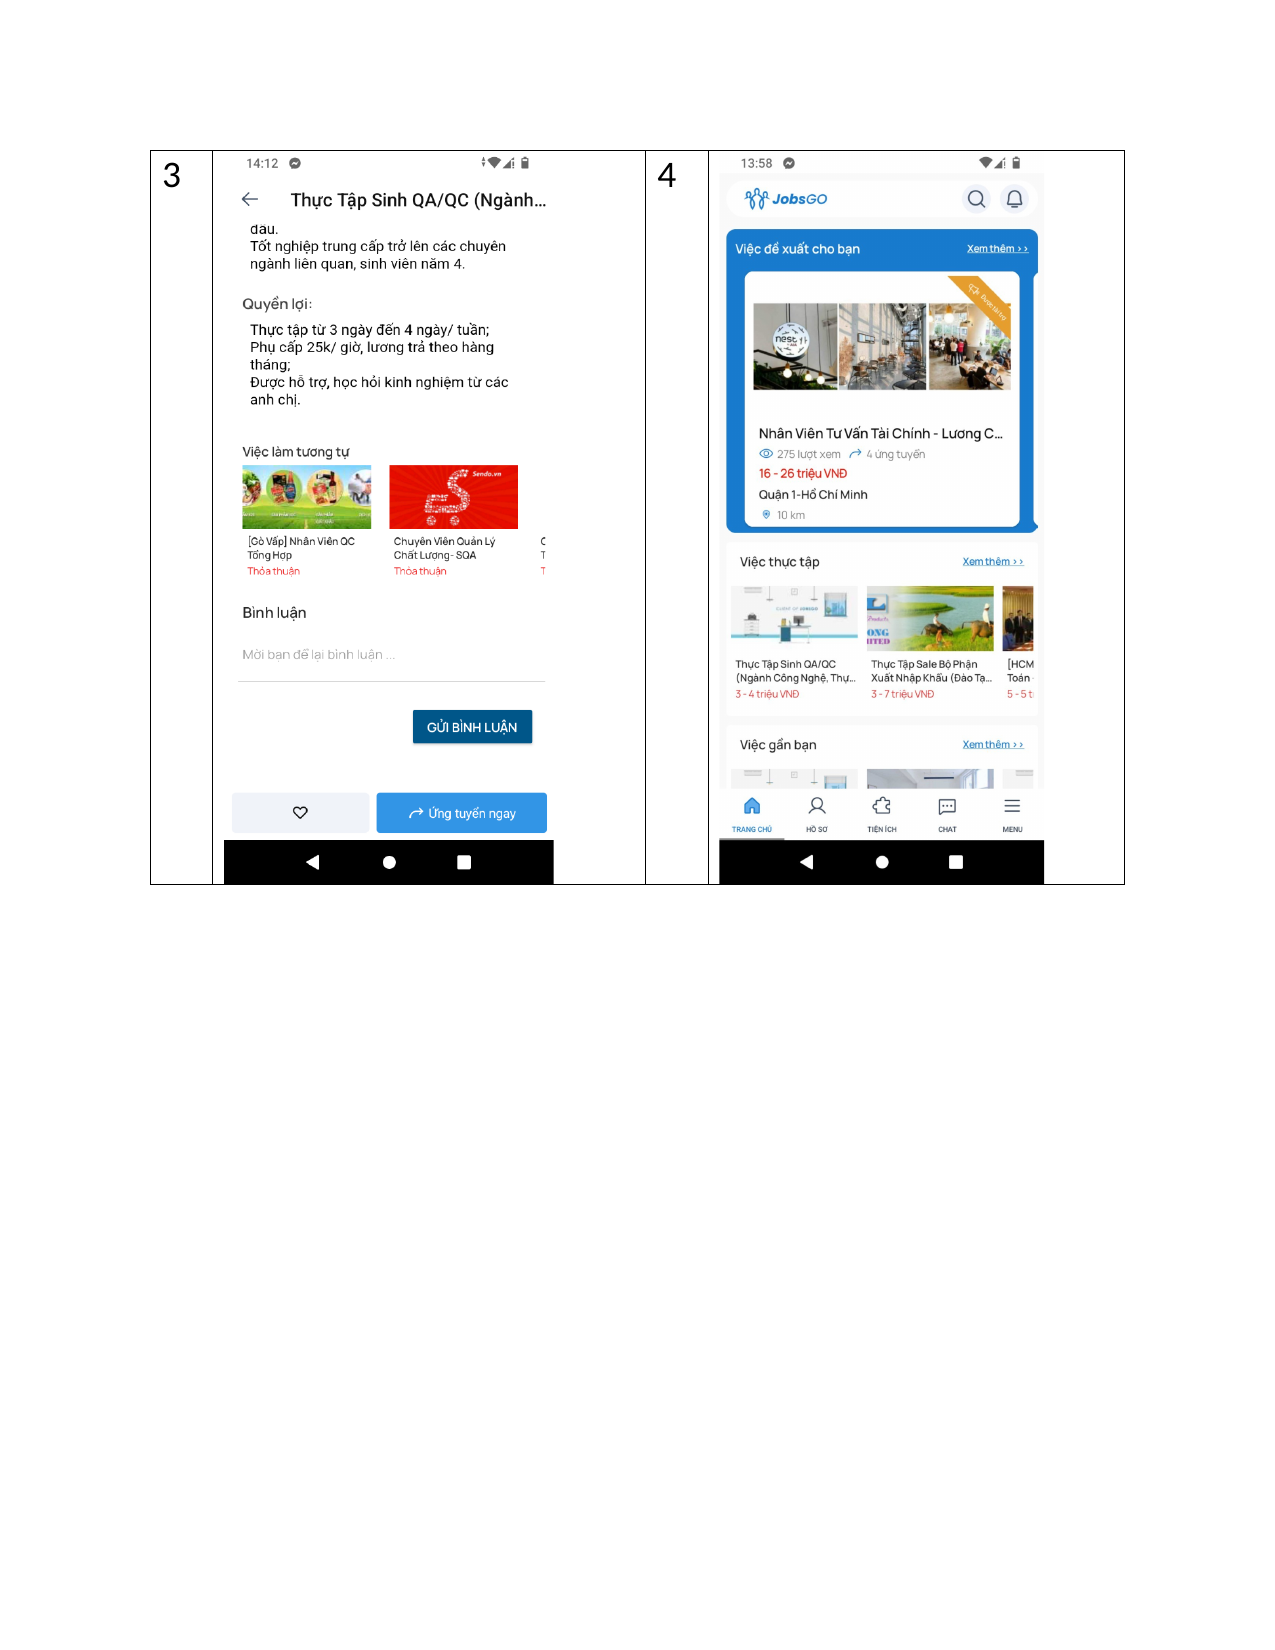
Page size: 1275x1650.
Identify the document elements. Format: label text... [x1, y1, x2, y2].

table_cell [213, 151, 224, 884]
picture [719, 151, 1045, 884]
picture [224, 151, 554, 884]
table_cell 4 [646, 151, 708, 884]
table_cell [554, 151, 645, 884]
table_cell 3 [151, 151, 212, 884]
table_cell [1045, 151, 1124, 884]
table_cell [709, 151, 719, 884]
